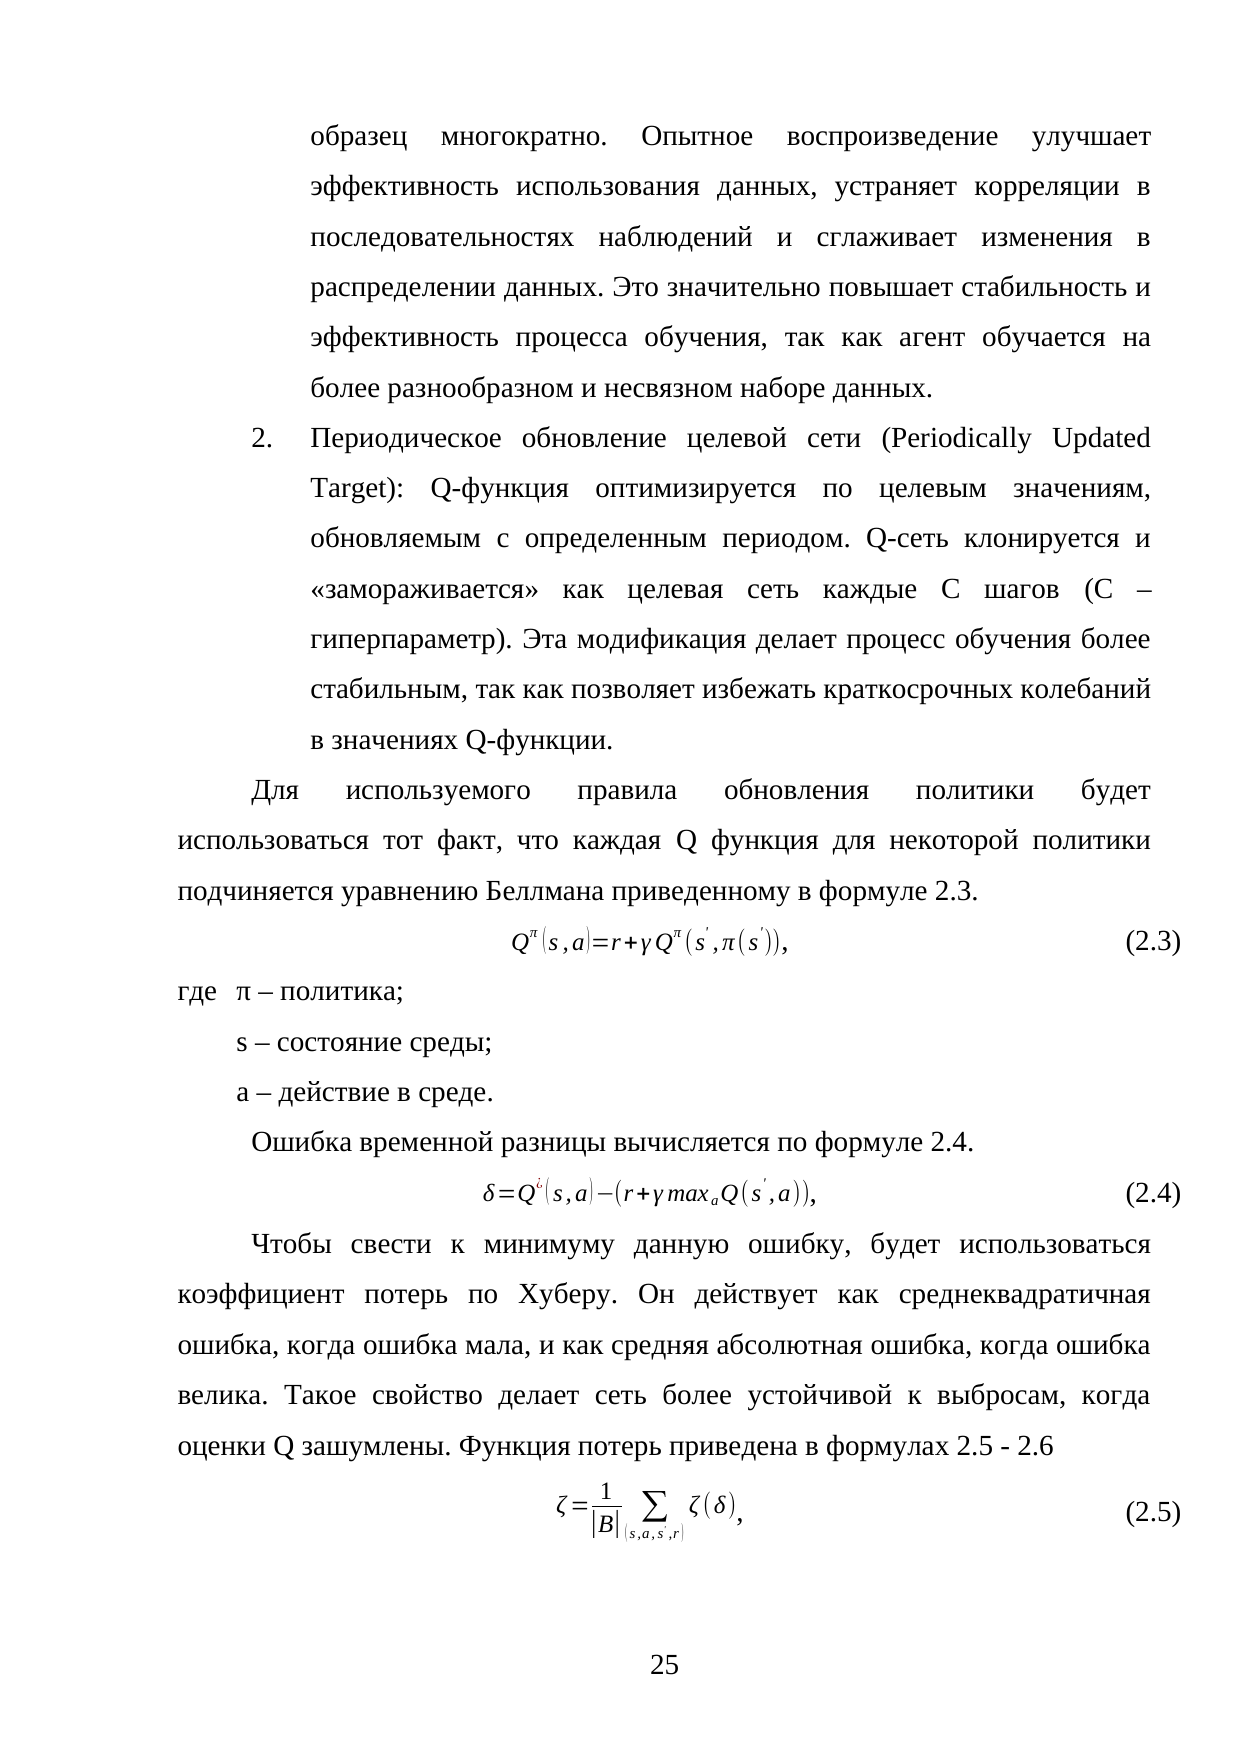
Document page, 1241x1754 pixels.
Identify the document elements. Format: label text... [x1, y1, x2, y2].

text где π – политика; [177, 973, 1152, 1007]
text Чтобы свести к минимуму данную ошибку, будет использоваться коэффициент потерь по Хуберу. Он действует как среднеквадратичная ошибка, когда ошибка мала, и как средняя абсолютная ошибка, когда ошибка велика. Такое свойство делает сеть более устойчивой к выбросам, когда оценки Q зашумлены. Функция потерь приведена в формулах 2.5 - 2.6 [177, 1226, 1152, 1461]
text a – действие в среде. [236, 1074, 1152, 1108]
text , (2.4) [177, 1175, 1152, 1209]
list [251, 118, 1152, 403]
list Периодическое обновление целевой сети (Periodically Updated Target): Q-функция оптимизируется по целевым значениям, обновляемым с определенным периодом. Q-сеть клонируется и «замораживается» как целевая сеть каждые С шагов (С – гиперпараметр). Эта модификация делает процесс обучения более стабильным, так как позволяет избежать краткосрочных колебаний в значениях Q-функции. [251, 420, 1152, 755]
text , (2.3) [177, 923, 1152, 957]
text s – состояние среды; [236, 1024, 1152, 1057]
text Ошибка временной разницы вычисляется по формуле 2.4. [177, 1124, 1152, 1158]
text , (2.5) [177, 1478, 1152, 1544]
text Для используемого правила обновления политики будет использоваться тот факт, что каждая Q функция для некоторой политики подчиняется уравнению Беллмана приведенному в формуле 2.3. [177, 772, 1152, 906]
